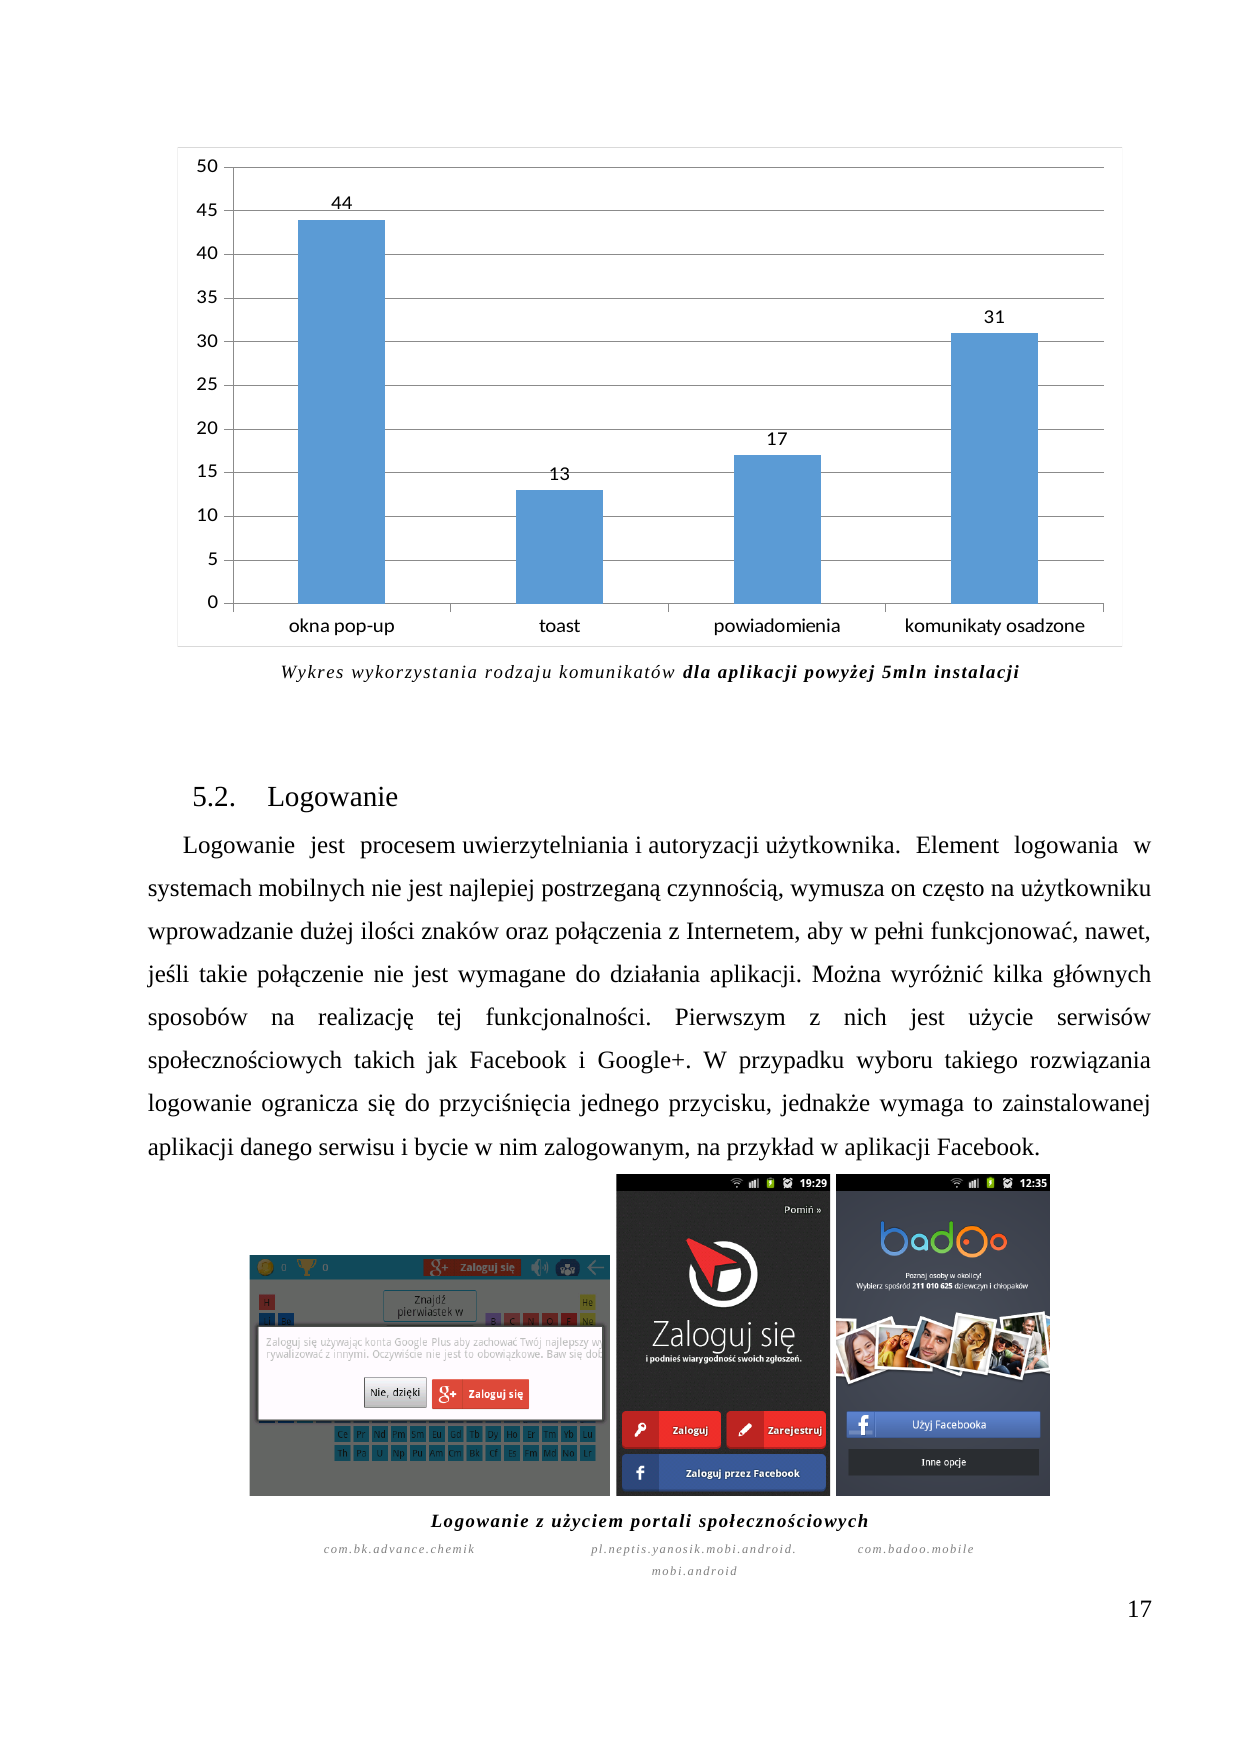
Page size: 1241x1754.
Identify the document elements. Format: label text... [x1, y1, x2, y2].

subtitle Logowanie z użyciem portali społecznościowych [148, 1510, 1152, 1532]
picture [836, 1174, 1050, 1496]
table_header com.bk.advance.chemik [222, 1542, 576, 1589]
picture [616, 1174, 830, 1496]
table_header com.badoo.mobile [812, 1542, 1019, 1589]
text Logowanie jest procesem uwierzytelniania i autoryzacji użytkownika. Element logowania w systemach mobilnych nie jest najlepiej postrzeganą czynnością, wymusza on często na użytkowniku wprowadzanie dużej ilości znaków oraz połączenia z Internetem, aby w pełni funkcjonować, nawet, jeśli takie połączenie nie jest wymagane do działania aplikacji. Można wyróżnić kilka głównych sposobów na realizację tej funkcjonalności. Pierwszym z nich jest użycie serwisów społecznościowych takich jak Facebook i Google+. W przypadku wyboru takiego rozwiązania logowanie ogranicza się do przyciśnięcia jednego przycisku, jednakże wymaga to zainstalowanej aplikacji danego serwisu i bycie w nim zalogowanym, na przykład w aplikacji Facebook. [148, 830, 1152, 1160]
picture [249, 1255, 610, 1496]
subtitle Logowanie [192, 779, 1152, 813]
table_header pl.neptis.yanosik.mobi.android.mobi.android [576, 1542, 812, 1589]
subtitle Wykres wykorzystania rodzaju komunikatów dla aplikacji powyżej 5mln instalacji [148, 661, 1152, 682]
